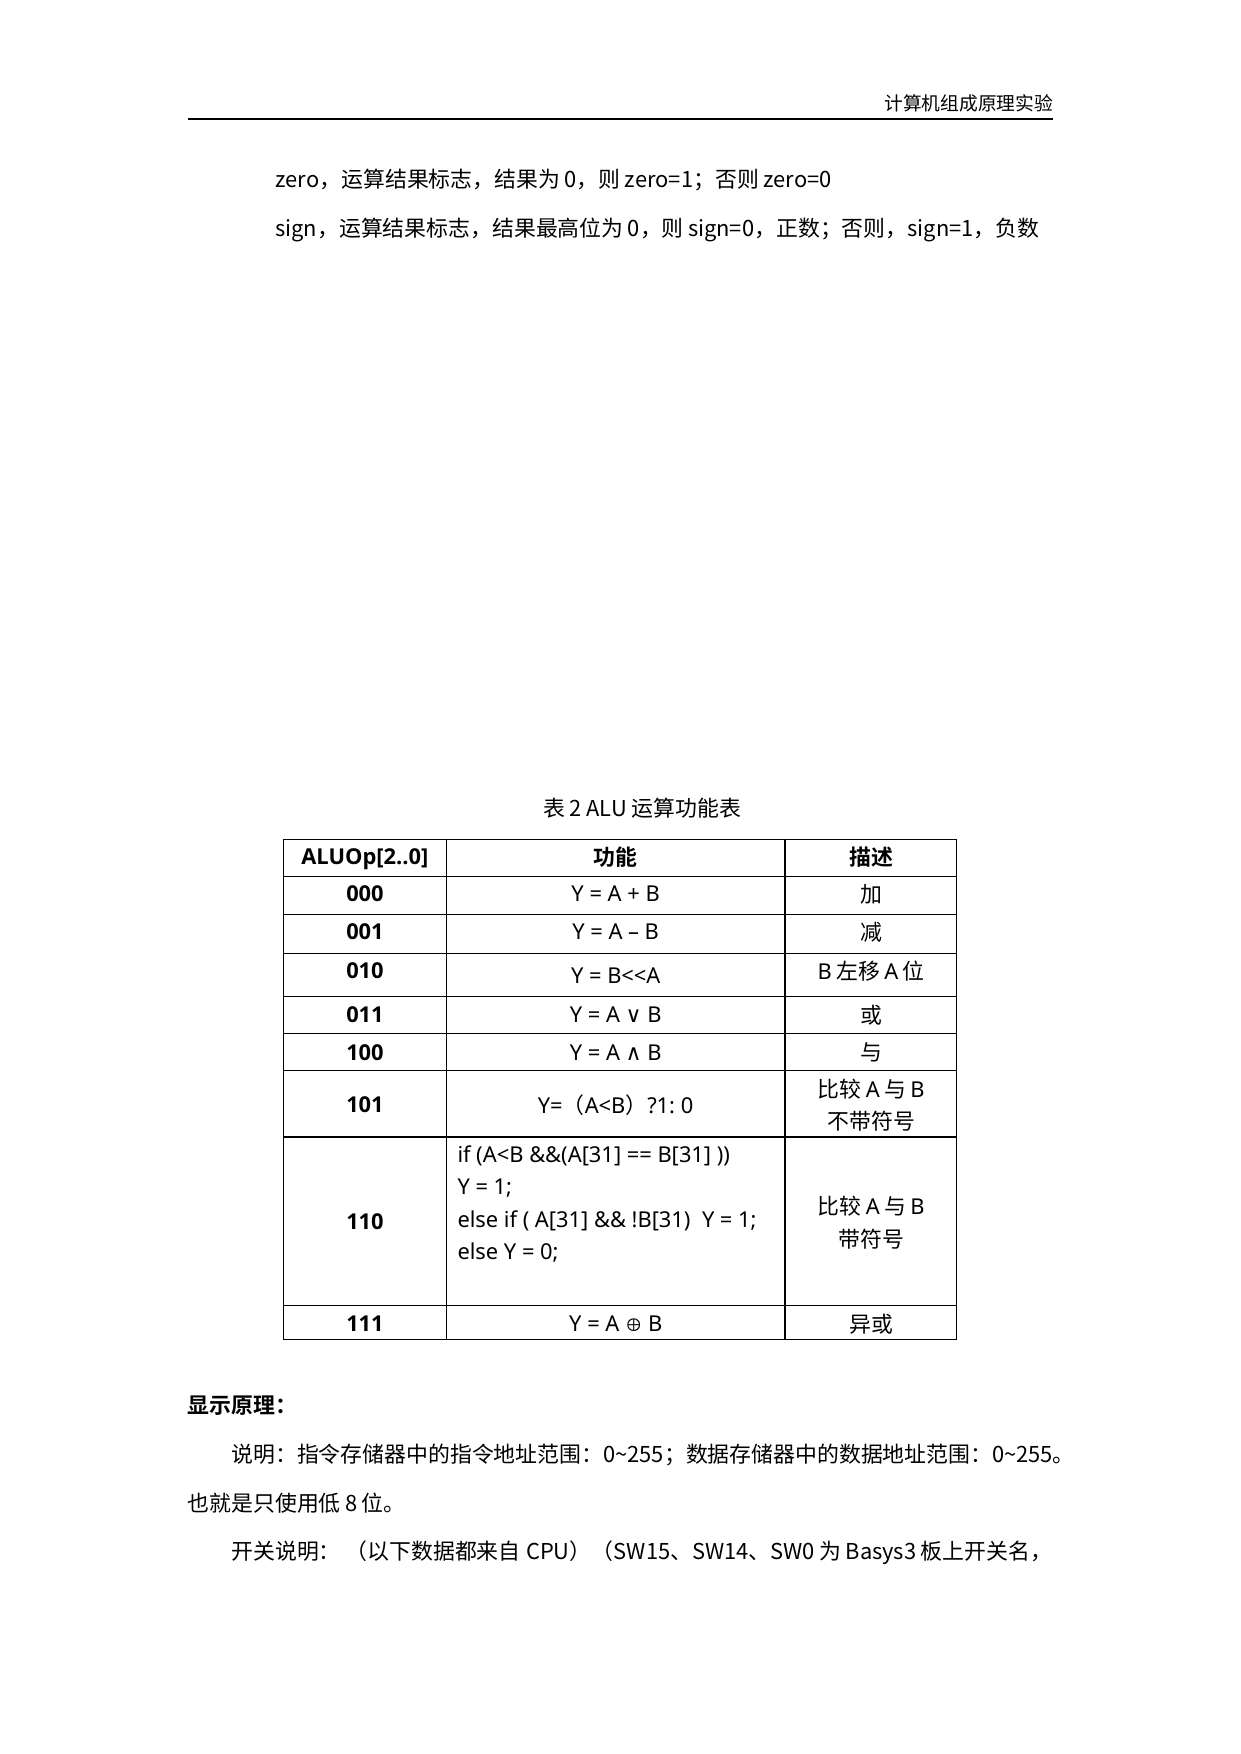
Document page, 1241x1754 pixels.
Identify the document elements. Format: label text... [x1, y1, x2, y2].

table_cell 加 [786, 877, 956, 914]
table_cell 111 [284, 1306, 446, 1339]
table_cell 减 [786, 915, 956, 953]
table_cell 与 [786, 1034, 956, 1070]
table_cell 010 [284, 954, 446, 996]
table_cell 000 [284, 877, 446, 914]
table_cell 110 [284, 1138, 446, 1305]
table_cell 101 [284, 1071, 446, 1136]
table_cell 001 [284, 915, 446, 953]
table_cell Y = A ∧ B [447, 1034, 784, 1070]
table_cell 011 [284, 997, 446, 1033]
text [187, 1533, 1053, 1566]
table_cell Y = A – B [447, 915, 784, 953]
table_cell 或 [786, 997, 956, 1033]
table_cell Y = A + B [447, 877, 784, 914]
text 说明：指令存储器中的指令地址范围：0~255；数据存储器中的数据地址范围：0~255。也就是只使用低8位。 [187, 1436, 1053, 1518]
table_cell Y = B<<A [447, 954, 784, 996]
table_cell Y = A ∨ B [447, 997, 784, 1033]
table_header 功能 [447, 840, 784, 876]
table_cell 比较A与B 不带符号 [786, 1071, 956, 1136]
table_cell B左移A位 [786, 954, 956, 996]
text sign，运算结果标志，结果最高位为0，则sign=0，正数；否则，sign=1，负数 [231, 210, 1053, 243]
table_header 描述 [786, 840, 956, 876]
table_cell Y=（A<B）?1: 0 [447, 1071, 784, 1136]
table_cell 异或 [786, 1306, 956, 1339]
table_header ALUOp[2..0] [284, 840, 446, 876]
text 表2 ALU运算功能表 [187, 790, 1053, 823]
table_cell Y = A B [447, 1306, 784, 1339]
text zero，运算结果标志，结果为0，则zero=1；否则zero=0 [231, 162, 1053, 194]
table_cell 比较A与B 带符号 [786, 1138, 956, 1305]
table_cell if (A<B &&(A[31] == B[31] )) Y = 1; else if ( A[31] && !B[31) Y = 1; else Y = 0; [447, 1138, 784, 1305]
text 显示原理： [187, 1388, 1053, 1421]
table_cell 100 [284, 1034, 446, 1070]
